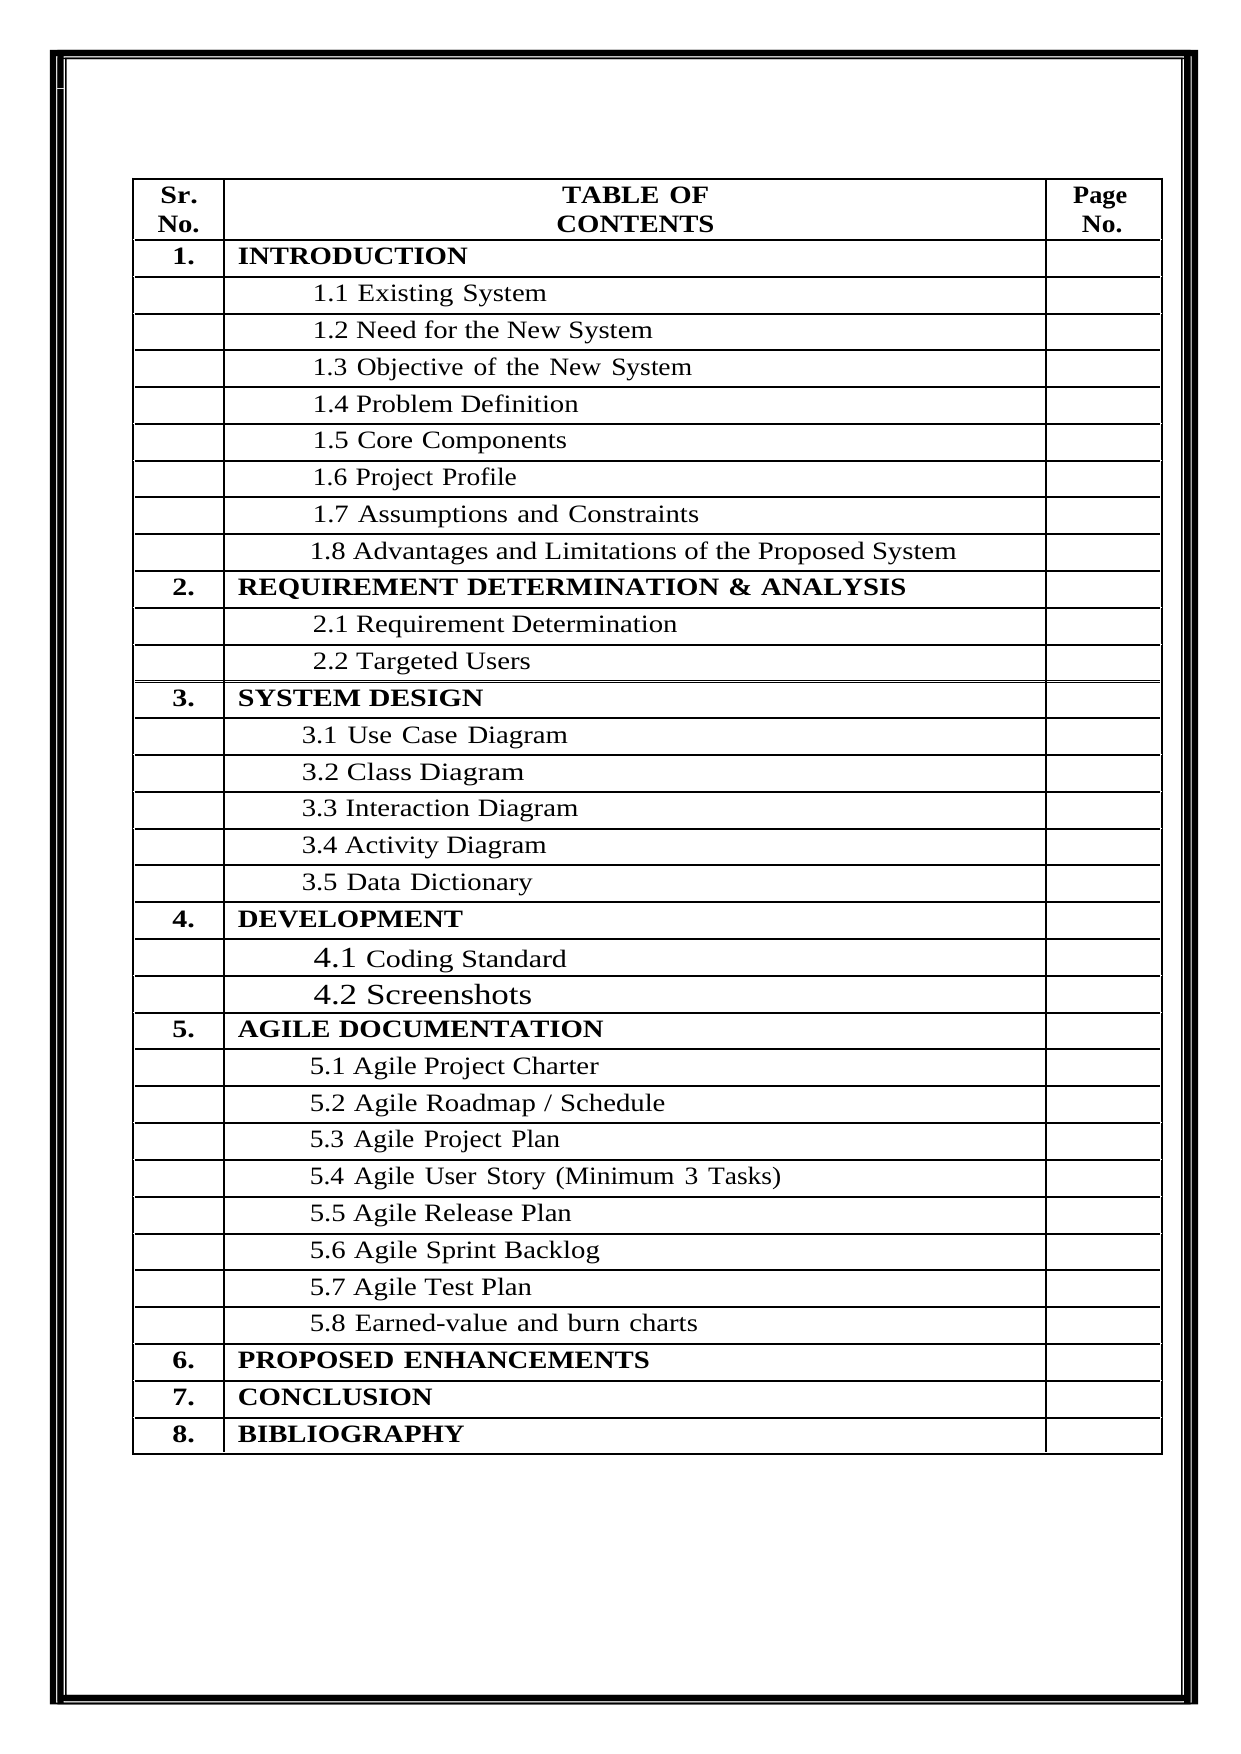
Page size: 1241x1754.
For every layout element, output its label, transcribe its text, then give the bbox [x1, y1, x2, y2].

table_cell 3.4 Activity Diagram [225, 830, 1045, 864]
table_cell [1047, 1269, 1161, 1306]
table_cell [1047, 496, 1161, 533]
table_cell [134, 791, 223, 827]
table_cell DEVELOPMENT [225, 903, 1045, 938]
table_cell [1047, 1122, 1161, 1159]
table_cell 5.8 Earned-value and burn charts [225, 1308, 1045, 1343]
table_cell 5.4 Agile User Story (Minimum 3 Tasks) [225, 1161, 1045, 1196]
table_cell [133, 754, 223, 791]
table_cell 4.1 Coding Standard [225, 940, 1045, 975]
table_cell [1047, 1159, 1161, 1196]
table_cell [1047, 1306, 1161, 1343]
table_cell [1047, 901, 1161, 938]
table_cell 3.2 Class Diagram [225, 756, 1045, 791]
table_cell 1.7 Assumptions and Constraints [225, 498, 1045, 533]
table_cell 1.3 Objective of the New System [225, 351, 1045, 386]
table_cell [1047, 1048, 1161, 1085]
table_cell 3. [134, 680, 223, 717]
table_cell [1047, 1085, 1161, 1122]
table_cell [1047, 276, 1161, 312]
table_cell [1047, 1343, 1161, 1379]
table_cell [134, 938, 223, 975]
table_cell 4. [134, 901, 223, 938]
table_cell BIBLIOGRAPHY [224, 1419, 1046, 1453]
table_cell [1047, 1380, 1161, 1416]
table_cell [1047, 754, 1162, 791]
table_cell [134, 386, 223, 423]
table_cell [1047, 1233, 1161, 1269]
table_cell [1047, 423, 1161, 459]
table_cell 3.1 Use Case Diagram [225, 719, 1045, 754]
table_cell [134, 1159, 223, 1196]
table_cell [134, 1048, 223, 1085]
table_cell [134, 276, 223, 312]
table_header Page No. [1047, 180, 1161, 239]
table_cell [1047, 975, 1161, 1012]
table_cell [134, 607, 223, 644]
table_cell 1.4 Problem Definition [225, 388, 1045, 423]
table_cell [1047, 864, 1161, 901]
table_cell [1047, 644, 1161, 680]
table_cell [1047, 1012, 1161, 1048]
table_cell [134, 828, 223, 864]
table_cell 1. [133, 239, 223, 276]
table_cell [134, 1269, 223, 1306]
table_cell [134, 1196, 223, 1232]
table_cell [134, 975, 223, 1012]
table_cell [134, 533, 223, 570]
table_cell [1047, 313, 1161, 349]
table_cell [1047, 239, 1162, 276]
table_cell 5.1 Agile Project Charter [225, 1050, 1045, 1085]
table_cell [1047, 938, 1161, 975]
table_cell [134, 1233, 223, 1269]
table_cell 2.2 Targeted Users [225, 646, 1045, 680]
table_cell 1.2 Need for the New System [225, 315, 1045, 349]
table_cell 2.1 Requirement Determination [225, 609, 1045, 644]
table_cell [1047, 791, 1161, 827]
table_cell AGILE DOCUMENTATION [225, 1014, 1045, 1048]
table_cell [1047, 680, 1161, 717]
table_cell 1.8 Advantages and Limitations of the Proposed System [225, 535, 1045, 570]
table_cell [134, 1306, 223, 1343]
table_cell [134, 349, 223, 386]
table_cell 3.3 Interaction Diagram [225, 793, 1045, 827]
table_cell [134, 496, 223, 533]
table_cell 1.1 Existing System [225, 278, 1045, 312]
table_cell 3.5 Data Dictionary [225, 866, 1045, 901]
table_cell 5.3 Agile Project Plan [225, 1124, 1045, 1159]
table_cell [134, 644, 223, 680]
table_cell [134, 460, 223, 496]
table_cell [1047, 386, 1161, 423]
table_cell [1047, 828, 1161, 864]
table_header Sr. No. [134, 180, 223, 239]
table_cell [134, 313, 223, 349]
table_cell [134, 1085, 223, 1122]
table_cell 6. [134, 1343, 223, 1379]
table_cell [1047, 533, 1161, 570]
table_cell [1046, 1416, 1161, 1453]
table_cell [134, 864, 223, 901]
table_cell [134, 717, 223, 754]
table_cell [134, 1122, 223, 1159]
table_cell INTRODUCTION [225, 241, 1045, 276]
table_cell SYSTEM DESIGN [225, 683, 1045, 717]
table_header TABLE OF CONTENTS [225, 180, 1045, 239]
table_cell [1047, 717, 1161, 754]
table_cell 7. [134, 1380, 223, 1416]
table_cell 5.6 Agile Sprint Backlog [225, 1235, 1045, 1269]
table_cell [1047, 460, 1161, 496]
table_cell 2. [134, 570, 223, 607]
table_cell [1047, 1196, 1161, 1232]
table_cell REQUIREMENT DETERMINATION & ANALYSIS [225, 572, 1045, 607]
table_cell 5. [134, 1012, 223, 1048]
table_cell [1047, 570, 1161, 607]
table_cell [1047, 607, 1161, 644]
table_cell 8. [134, 1416, 224, 1453]
table_cell CONCLUSION [225, 1382, 1045, 1416]
table_cell PROPOSED ENHANCEMENTS [225, 1345, 1045, 1379]
table_cell 5.5 Agile Release Plan [225, 1198, 1045, 1232]
table_cell 1.6 Project Profile [225, 462, 1045, 496]
table_cell [134, 423, 223, 459]
table_cell [1047, 349, 1161, 386]
table_cell 5.7 Agile Test Plan [225, 1271, 1045, 1306]
table_cell 5.2 Agile Roadmap / Schedule [225, 1087, 1045, 1122]
table_cell 1.5 Core Components [225, 425, 1045, 459]
table_cell 4.2 Screenshots [225, 977, 1045, 1012]
